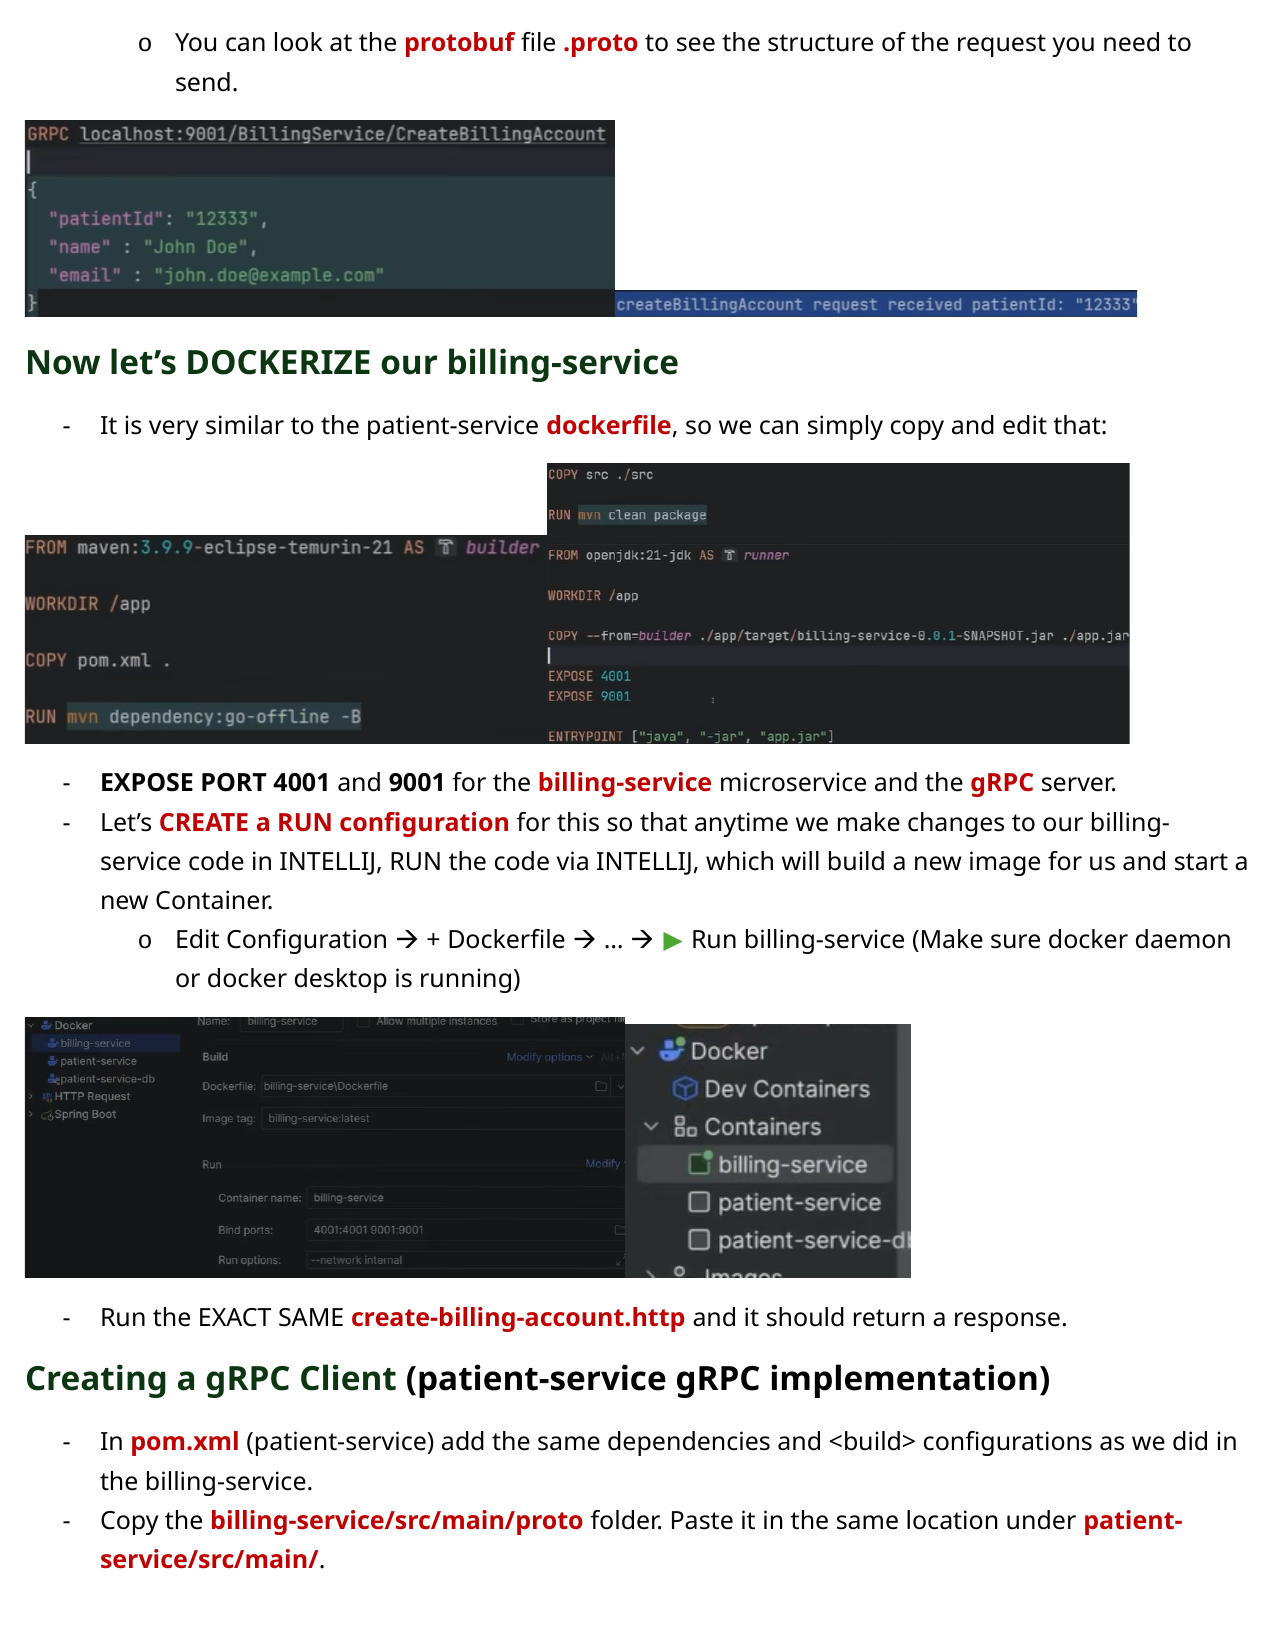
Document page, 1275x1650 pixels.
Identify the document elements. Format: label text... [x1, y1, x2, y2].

text Creating a gRPC Client (patient-service gRPC implementation) [25, 1355, 1249, 1401]
list You can look at the protobuf file .proto to see the structure of the request you need to send. [137, 25, 1249, 98]
list Let’s CREATE a RUN configuration for this so that anytime we make changes to our billing-service code in INTELLIJ, RUN the code via INTELLIJ, which will build a new image for us and start a new Container. [62, 804, 1249, 917]
list Edit Configuration + Dockerfile … ▶ Run billing-service (Make sure docker daemon or docker desktop is running) [137, 922, 1249, 995]
list EXPOSE PORT 4001 and 9001 for the billing-service microservice and the gRPC server. [62, 765, 1249, 799]
picture [24, 1017, 911, 1278]
list It is very similar to the patient-service dockerfile, so we can simply copy and edit that: [62, 407, 1249, 441]
picture [24, 120, 1138, 317]
list Run the EXACT SAME create-billing-account.http and it should return a response. [62, 1299, 1249, 1333]
picture [24, 463, 1130, 744]
list In pom.xml (patient-service) add the same dependencies and <build> configurations as we did in the billing-service. [62, 1424, 1249, 1497]
list Copy the billing-service/src/main/proto folder. Paste it in the same location under patient-service/src/main/. [62, 1502, 1249, 1576]
text Now let’s DOCKERIZE our billing-service [25, 338, 1249, 384]
